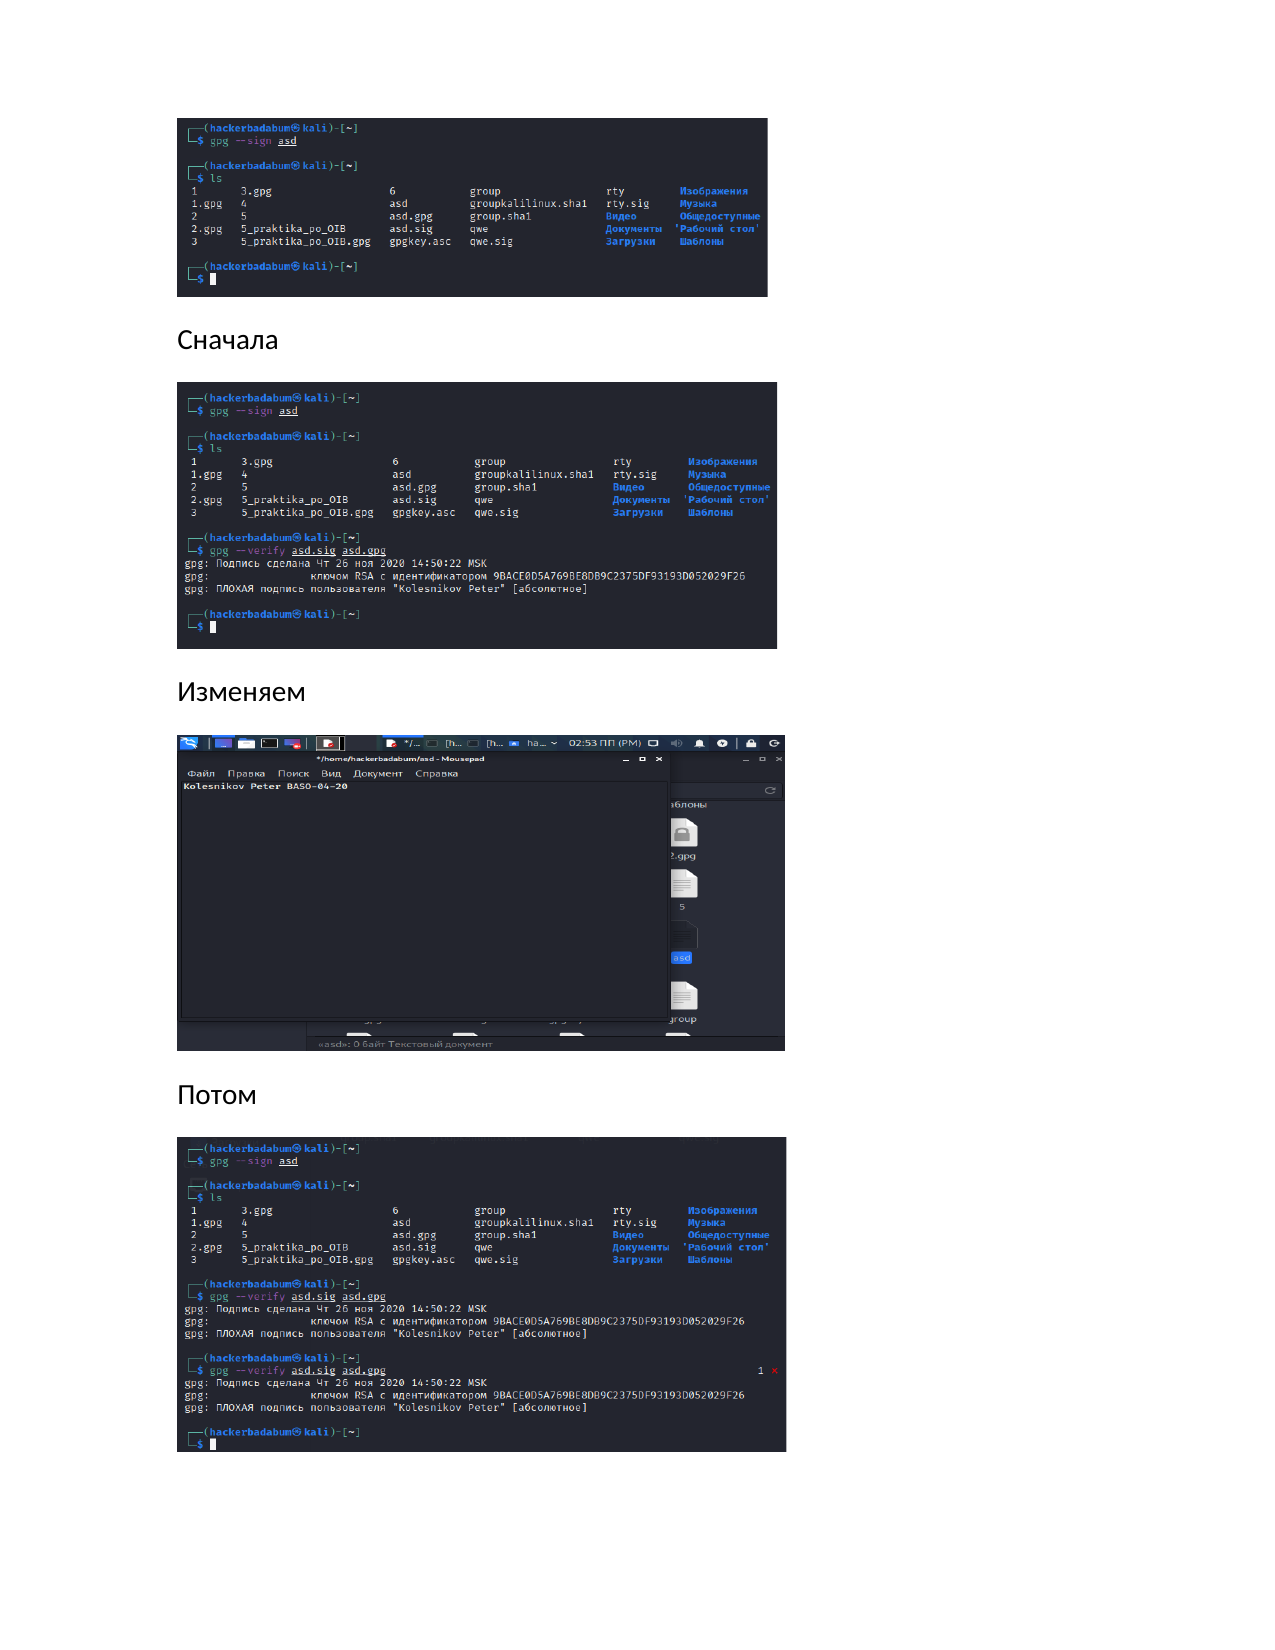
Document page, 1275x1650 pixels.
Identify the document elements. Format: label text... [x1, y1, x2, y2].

text Изменяем [177, 673, 1186, 709]
text Сначала [177, 321, 1186, 357]
picture [177, 382, 778, 649]
picture [177, 1137, 787, 1452]
picture [177, 735, 785, 1051]
text Потом [177, 1076, 1186, 1112]
picture [177, 118, 768, 297]
